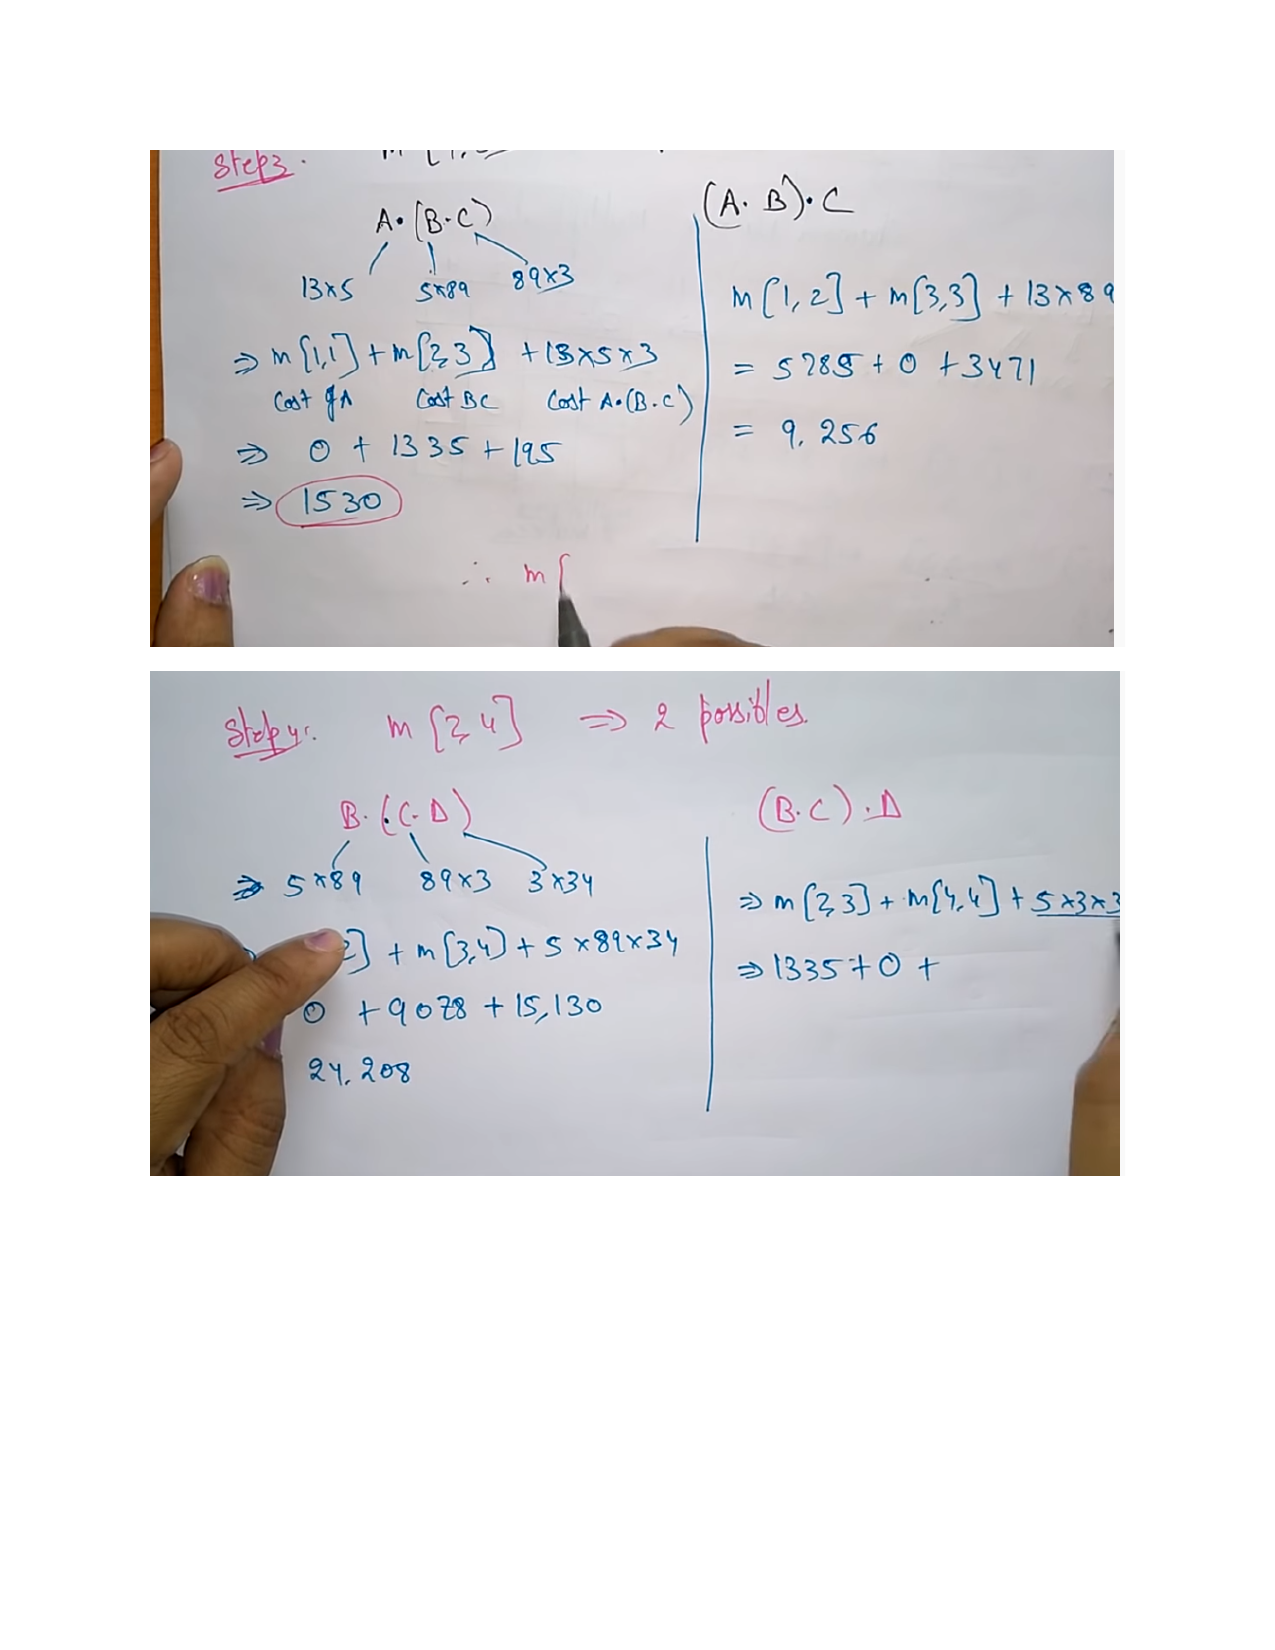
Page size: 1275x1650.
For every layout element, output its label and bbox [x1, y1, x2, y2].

picture [150, 779, 1125, 1277]
picture [150, 150, 1125, 755]
